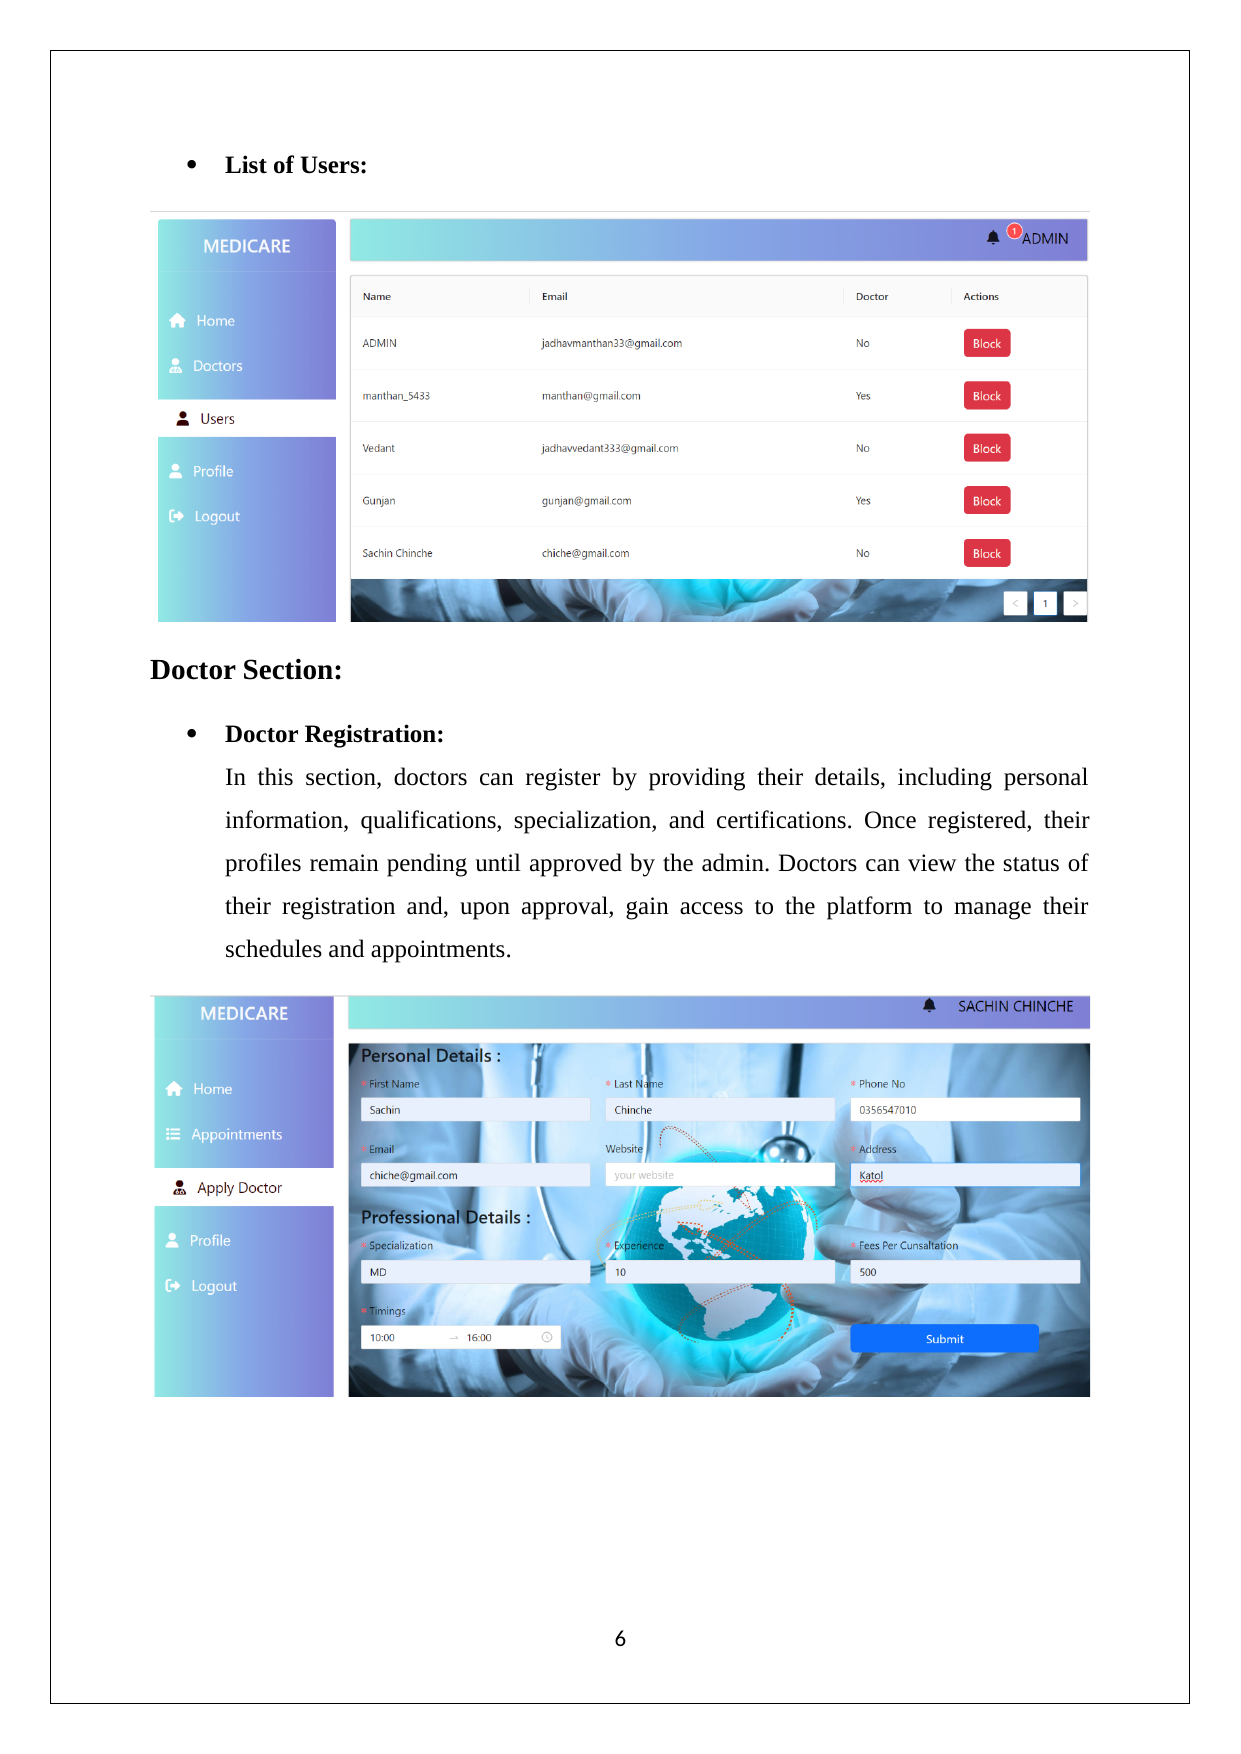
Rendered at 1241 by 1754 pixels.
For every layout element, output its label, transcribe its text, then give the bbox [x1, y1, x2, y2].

list In this section, doctors can register by providing their details, including personal information, qualifications, specialization, and certifications. Once registered, their profiles remain pending until approved by the admin. Doctors can view the status of their registration and, upon approval, gain access to the platform to manage their schedules and appointments. [225, 762, 1090, 963]
list List of Users: [187, 150, 1090, 179]
picture [150, 994, 1091, 1397]
text Doctor Section: [150, 652, 1090, 685]
picture [150, 209, 1091, 622]
list Doctor Registration: [187, 719, 1090, 747]
